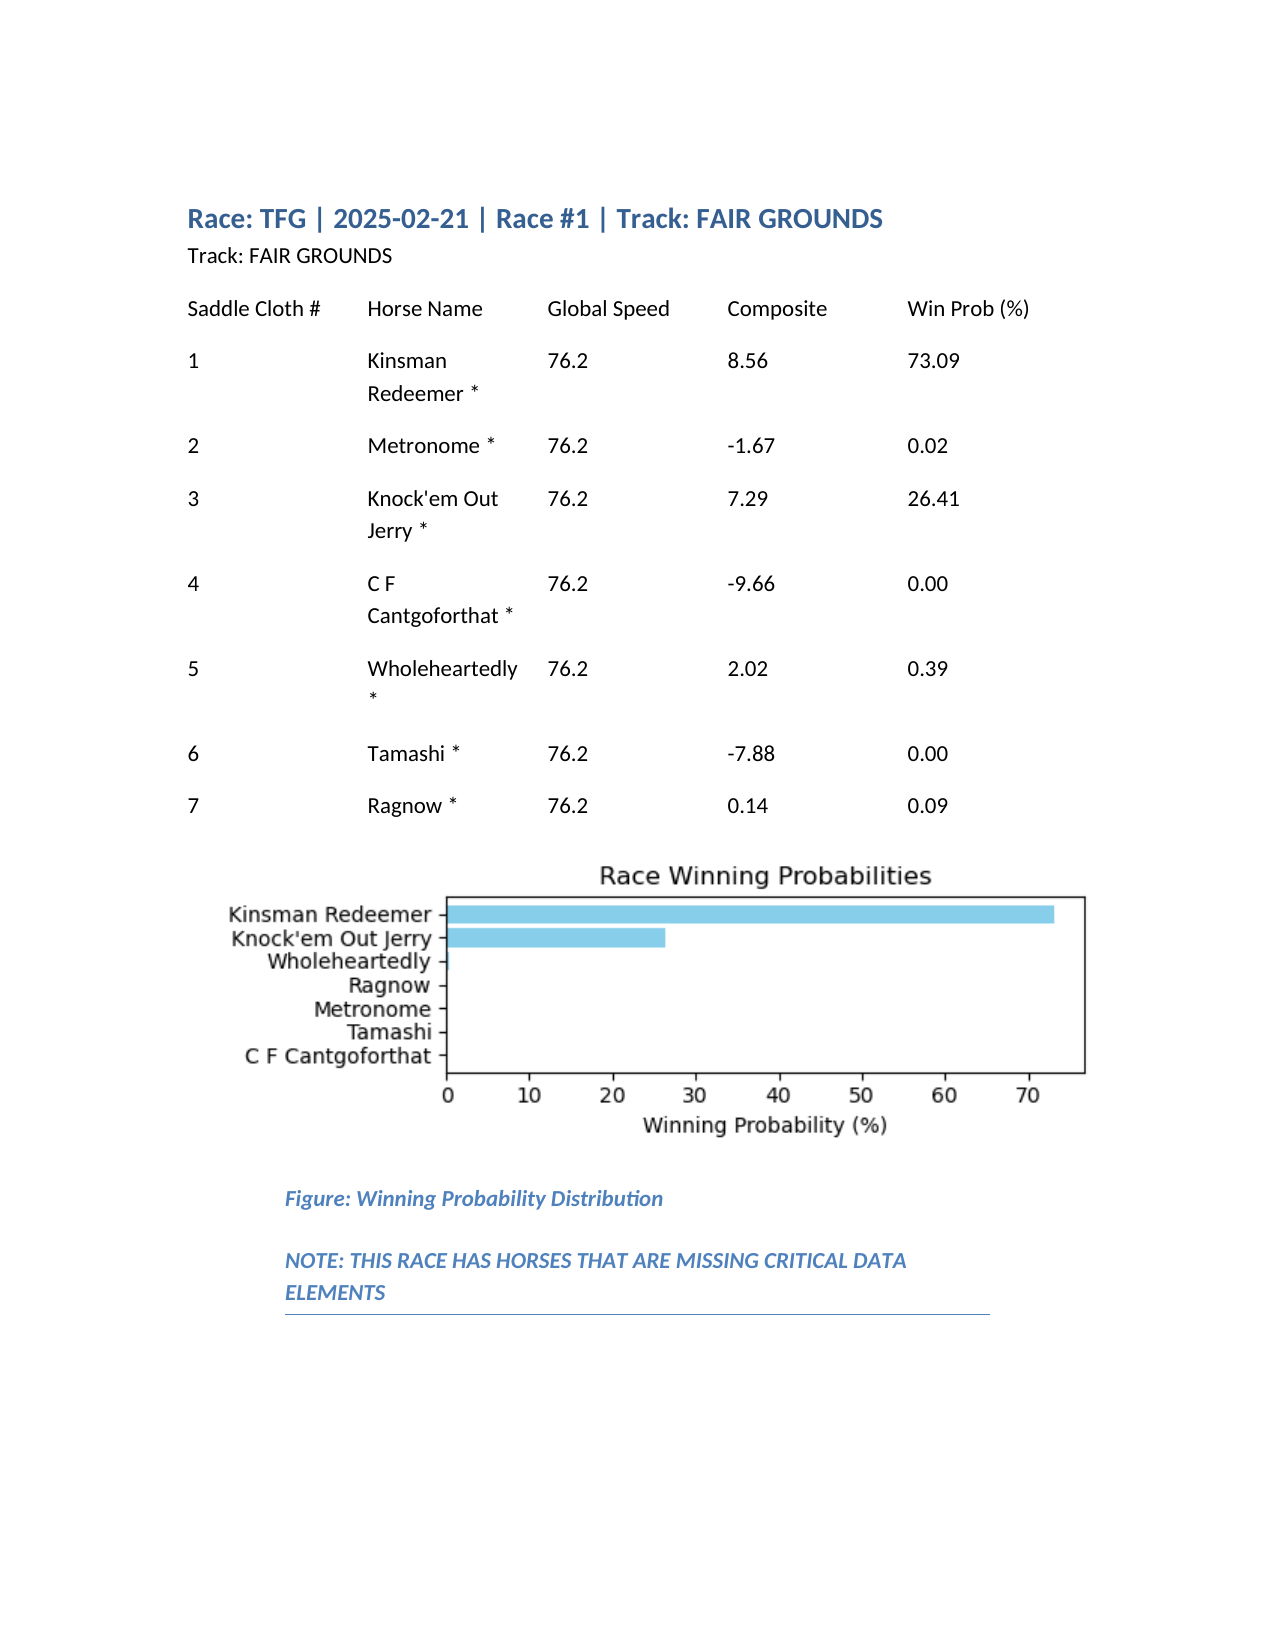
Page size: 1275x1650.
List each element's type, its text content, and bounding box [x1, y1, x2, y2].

text Track: FAIR GROUNDS [187, 241, 1087, 269]
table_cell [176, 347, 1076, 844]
text NOTE: THIS RACE HAS HORSES THAT ARE MISSING CRITICAL DATA ELEMENTS [285, 1246, 990, 1314]
picture [206, 844, 1107, 1160]
subtitle Race: TFG | 2025-02-21 | Race #1 | Track: FAIR GROUNDS [187, 200, 1087, 236]
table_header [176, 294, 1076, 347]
text Figure: Winning Probability Distribution [285, 1184, 990, 1212]
